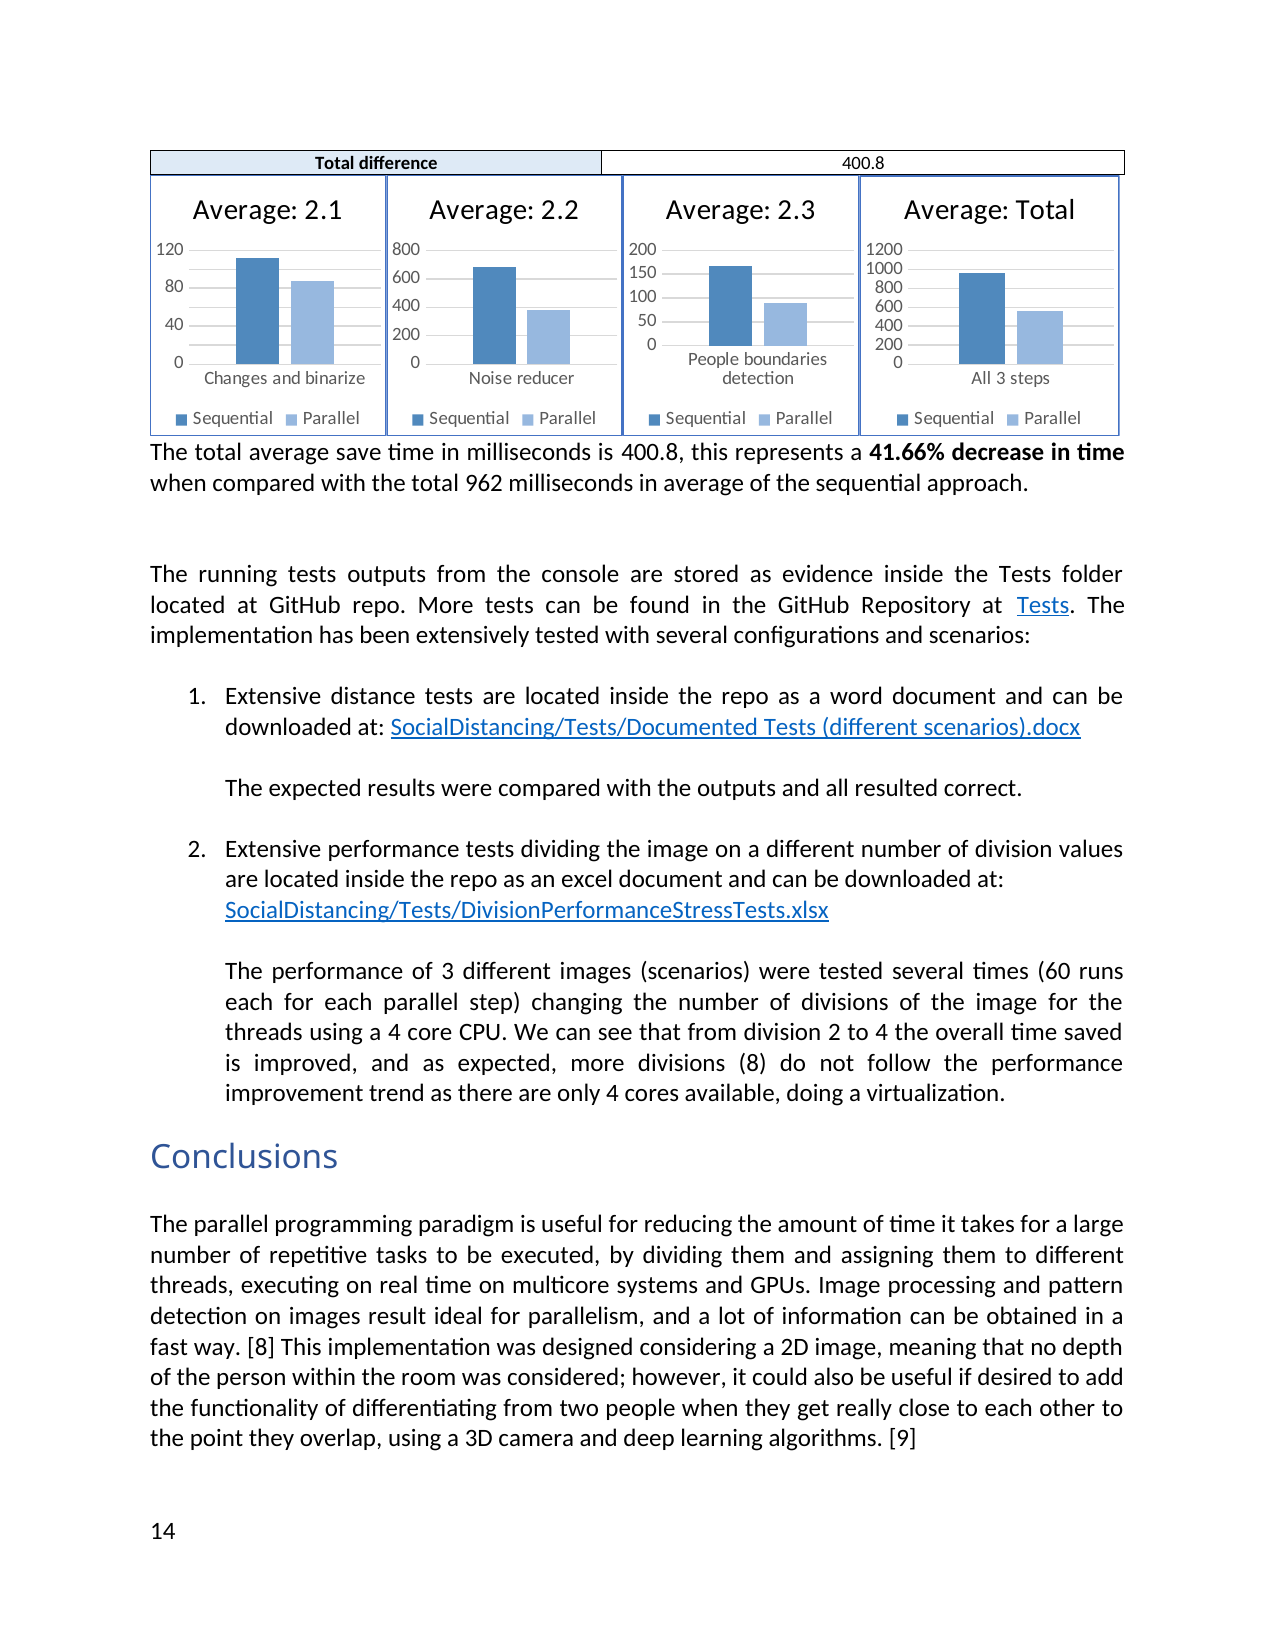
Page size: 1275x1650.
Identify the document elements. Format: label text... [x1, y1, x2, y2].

list SocialDistancing/Tests/DivisionPerformanceStressTests.xlsx [225, 894, 1125, 924]
list Extensive performance tests dividing the image on a different number of division values are located inside the repo as an excel document and can be downloaded at: [187, 833, 1125, 894]
text The parallel programming paradigm is useful for reducing the amount of time it takes for a large number of repetitive tasks to be executed, by dividing them and assigning them to different threads, executing on real time on multicore systems and GPUs. Image processing and pattern detection on images result ideal for parallelism, and a lot of information can be obtained in a fast way. [8] This implementation was designed considering a 2D image, meaning that no depth of the person within the room was considered; however, it could also be useful if desired to add the functionality of differentiating from two people when they get really close to each other to the point they overlap, using a 3D camera and deep learning algorithms. [9] [150, 1209, 1125, 1453]
text The total average save time in milliseconds is 400.8, this represents a 41.66% decrease in time when compared with the total 962 milliseconds in average of the sequential approach. [150, 436, 1125, 497]
list The performance of 3 different images (scenarios) were tested several times (60 runs each for each parallel step) changing the number of divisions of the image for the threads using a 4 core CPU. We can see that from division 2 to 4 the overall time saved is improved, and as expected, more divisions (8) do not follow the performance improvement trend as there are only 4 cores available, doing a virtualization. [225, 955, 1125, 1108]
list The expected results were compared with the outputs and all resulted correct. [225, 772, 1125, 802]
table_cell 400.8 [602, 151, 1124, 174]
table_cell Total difference [151, 151, 601, 174]
list Extensive distance tests are located inside the repo as a word document and can be downloaded at: SocialDistancing/Tests/Documented Tests (different scenarios).docx [187, 680, 1125, 741]
subtitle Conclusions [150, 1133, 1125, 1178]
text The running tests outputs from the console are stored as evidence inside the Tests folder located at GitHub repo. More tests can be found in the GitHub Repository at Tests. The implementation has been extensively tested with several configurations and scenarios: [150, 558, 1125, 650]
